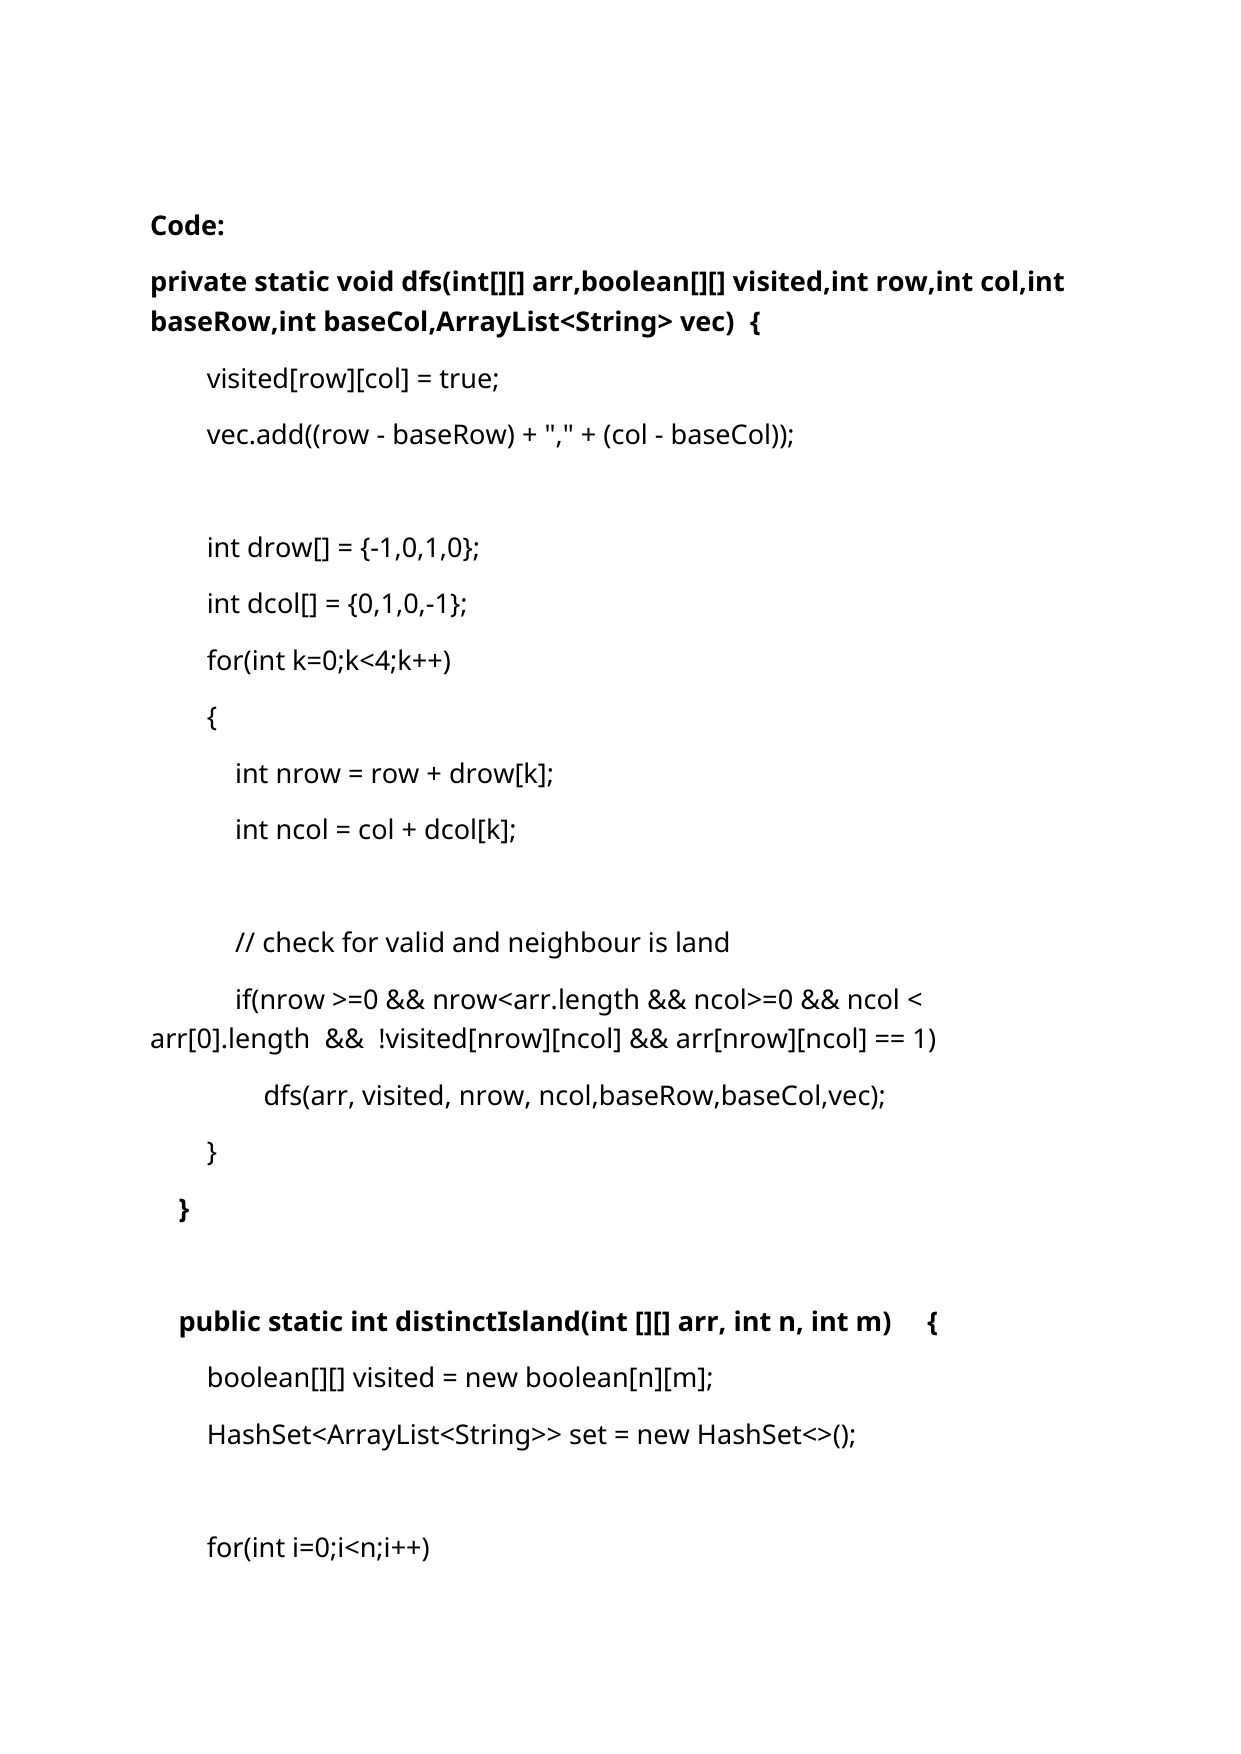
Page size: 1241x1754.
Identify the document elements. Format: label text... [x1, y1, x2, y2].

text for(int k=0;k<4;k++) [150, 641, 1090, 678]
text vec.add((row - baseRow) + "," + (col - baseCol)); [150, 416, 1090, 452]
text HashSet<ArrayList<String>> set = new HashSet<>(); [150, 1415, 1090, 1452]
text if(nrow >=0 && nrow<arr.length && ncol>=0 && ncol < arr[0].length && !visited[nrow][ncol] && arr[nrow][ncol] == 1) [150, 980, 1090, 1057]
text int ncol = col + dcol[k]; [150, 811, 1090, 848]
text boolean[][] visited = new boolean[n][m]; [150, 1359, 1090, 1396]
text { [150, 698, 1090, 735]
text visited[row][col] = true; [150, 359, 1090, 396]
text int drow[] = {-1,0,1,0}; [150, 528, 1090, 565]
text for(int i=0;i<n;i++) [150, 1528, 1090, 1565]
text int nrow = row + drow[k]; [150, 754, 1090, 791]
text Code: [150, 206, 1090, 243]
text private static void dfs(int[][] arr,boolean[][] visited,int row,int col,int baseRow,int baseCol,ArrayList<String> vec) { [150, 263, 1090, 339]
text int dcol[] = {0,1,0,-1}; [150, 585, 1090, 622]
text dfs(arr, visited, nrow, ncol,baseRow,baseCol,vec); [150, 1076, 1090, 1113]
text } [150, 1133, 1090, 1170]
text } [150, 1189, 1090, 1226]
text // check for valid and neighbour is land [150, 924, 1090, 961]
text public static int distinctIsland(int [][] arr, int n, int m) { [150, 1302, 1090, 1339]
